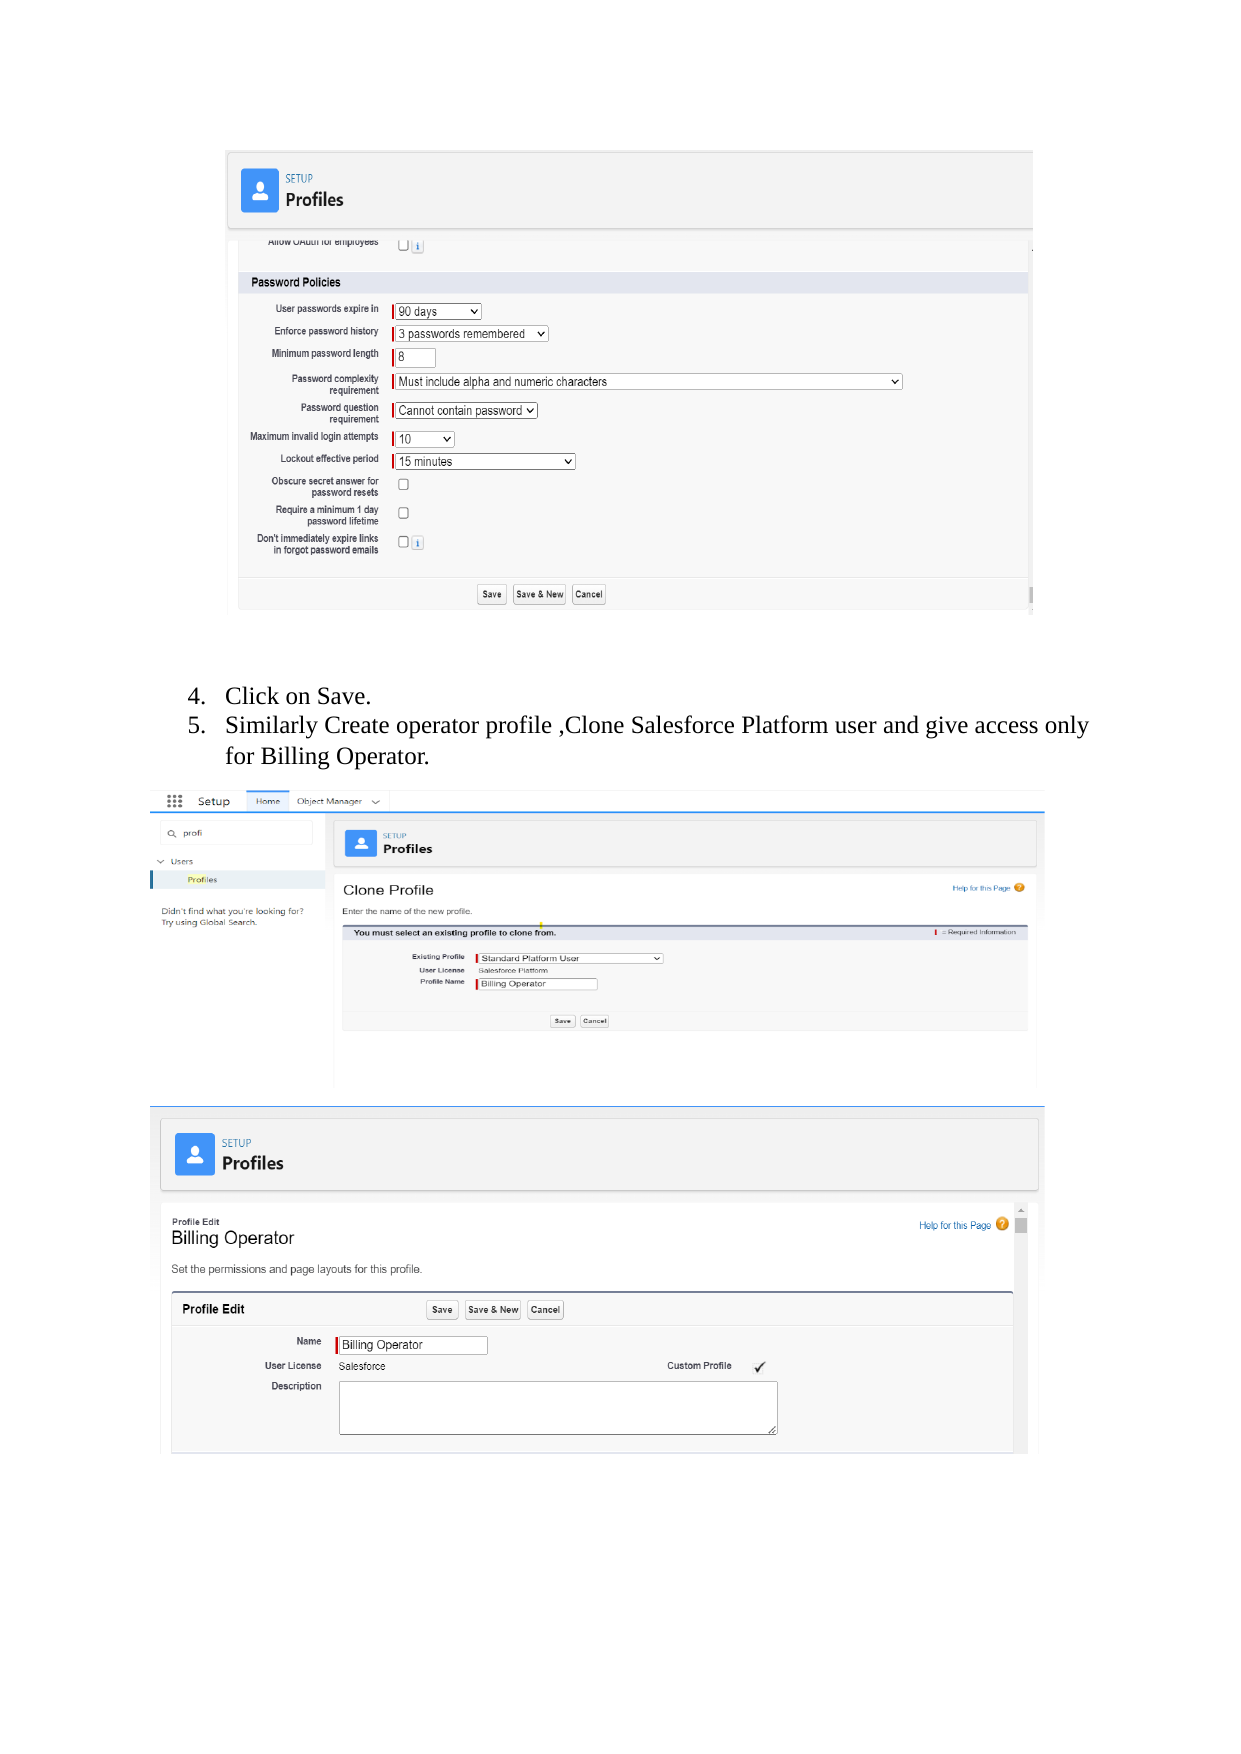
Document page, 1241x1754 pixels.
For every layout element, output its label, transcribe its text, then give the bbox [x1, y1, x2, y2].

picture [225, 150, 1033, 615]
list Similarly Create operator profile ,Clone Salesforce Platform user and give access only for Billing Operator. [187, 710, 1090, 769]
picture [150, 1106, 1045, 1454]
picture [150, 788, 1045, 1088]
list Click on Save. [187, 681, 1090, 710]
